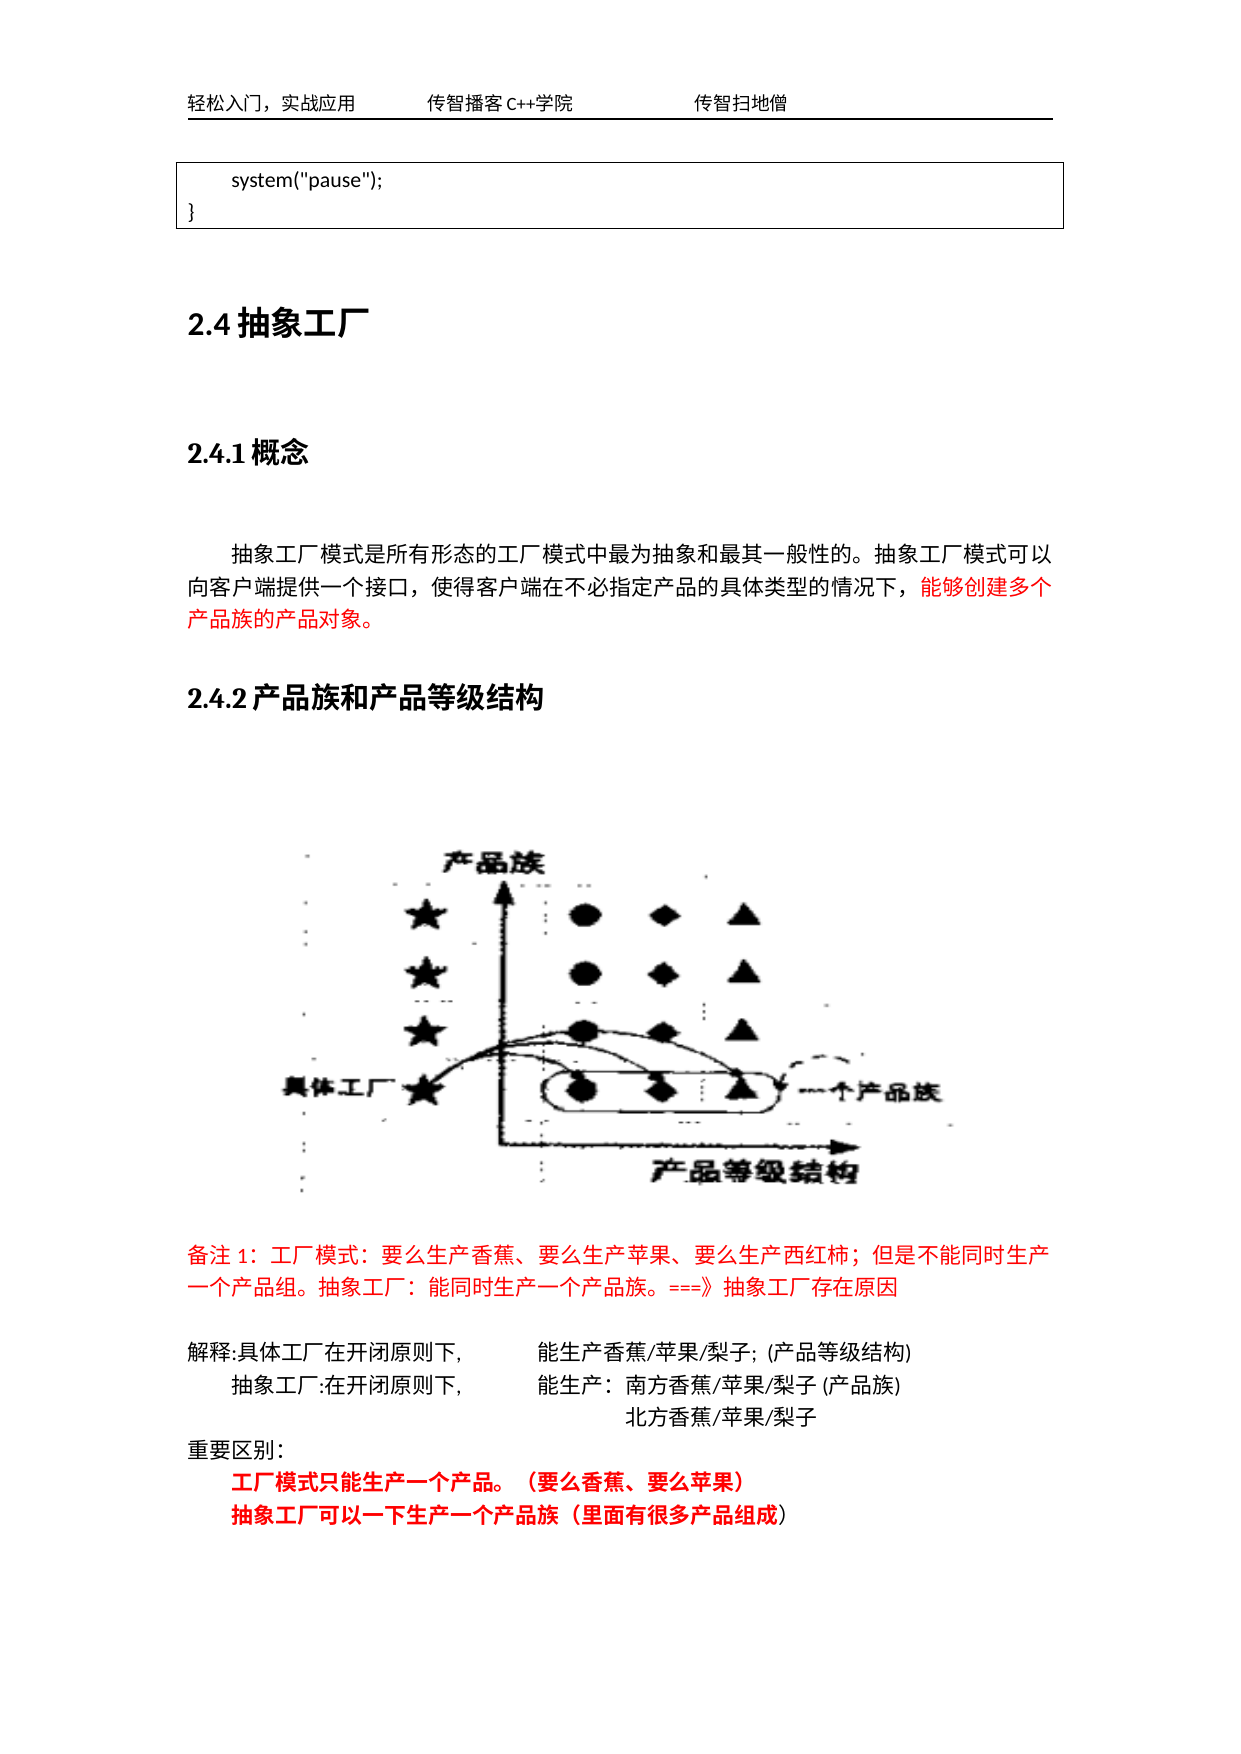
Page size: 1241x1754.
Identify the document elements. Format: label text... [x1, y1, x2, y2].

text 解释:具体工厂在开闭原则下, 能生产香蕉/苹果/梨子; (产品等级结构) [187, 1335, 1053, 1367]
text 抽象工厂可以一下生产一个产品族（里面有很多产品组成） [187, 1497, 1053, 1530]
text 工厂模式只能生产一个产品。（要么香蕉、要么苹果） [187, 1465, 1053, 1497]
picture [187, 814, 1053, 1217]
text 北方香蕉/苹果/梨子 [187, 1400, 1053, 1432]
text 重要区别： [187, 1432, 1053, 1465]
subtitle 2.4.2产品族和产品等级结构 [187, 663, 1053, 728]
subtitle 2.4.1概念 [187, 418, 1053, 483]
subtitle 2.4抽象工厂 [187, 289, 1053, 354]
text 抽象工厂:在开闭原则下, 能生产：南方香蕉/苹果/梨子 (产品族) [187, 1367, 1053, 1400]
text 抽象工厂模式是所有形态的工厂模式中最为抽象和最其一般性的。抽象工厂模式可以向客户端提供一个接口，使得客户端在不必指定产品的具体类型的情况下，能够创建多个产品族的产品对象。 [187, 537, 1053, 634]
text 备注1：工厂模式：要么生产香蕉、要么生产苹果、要么生产西红柿；但是不能同时生产一个产品组。抽象工厂：能同时生产一个产品族。===》抽象工厂存在原因 [187, 1237, 1053, 1302]
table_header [177, 163, 1063, 228]
